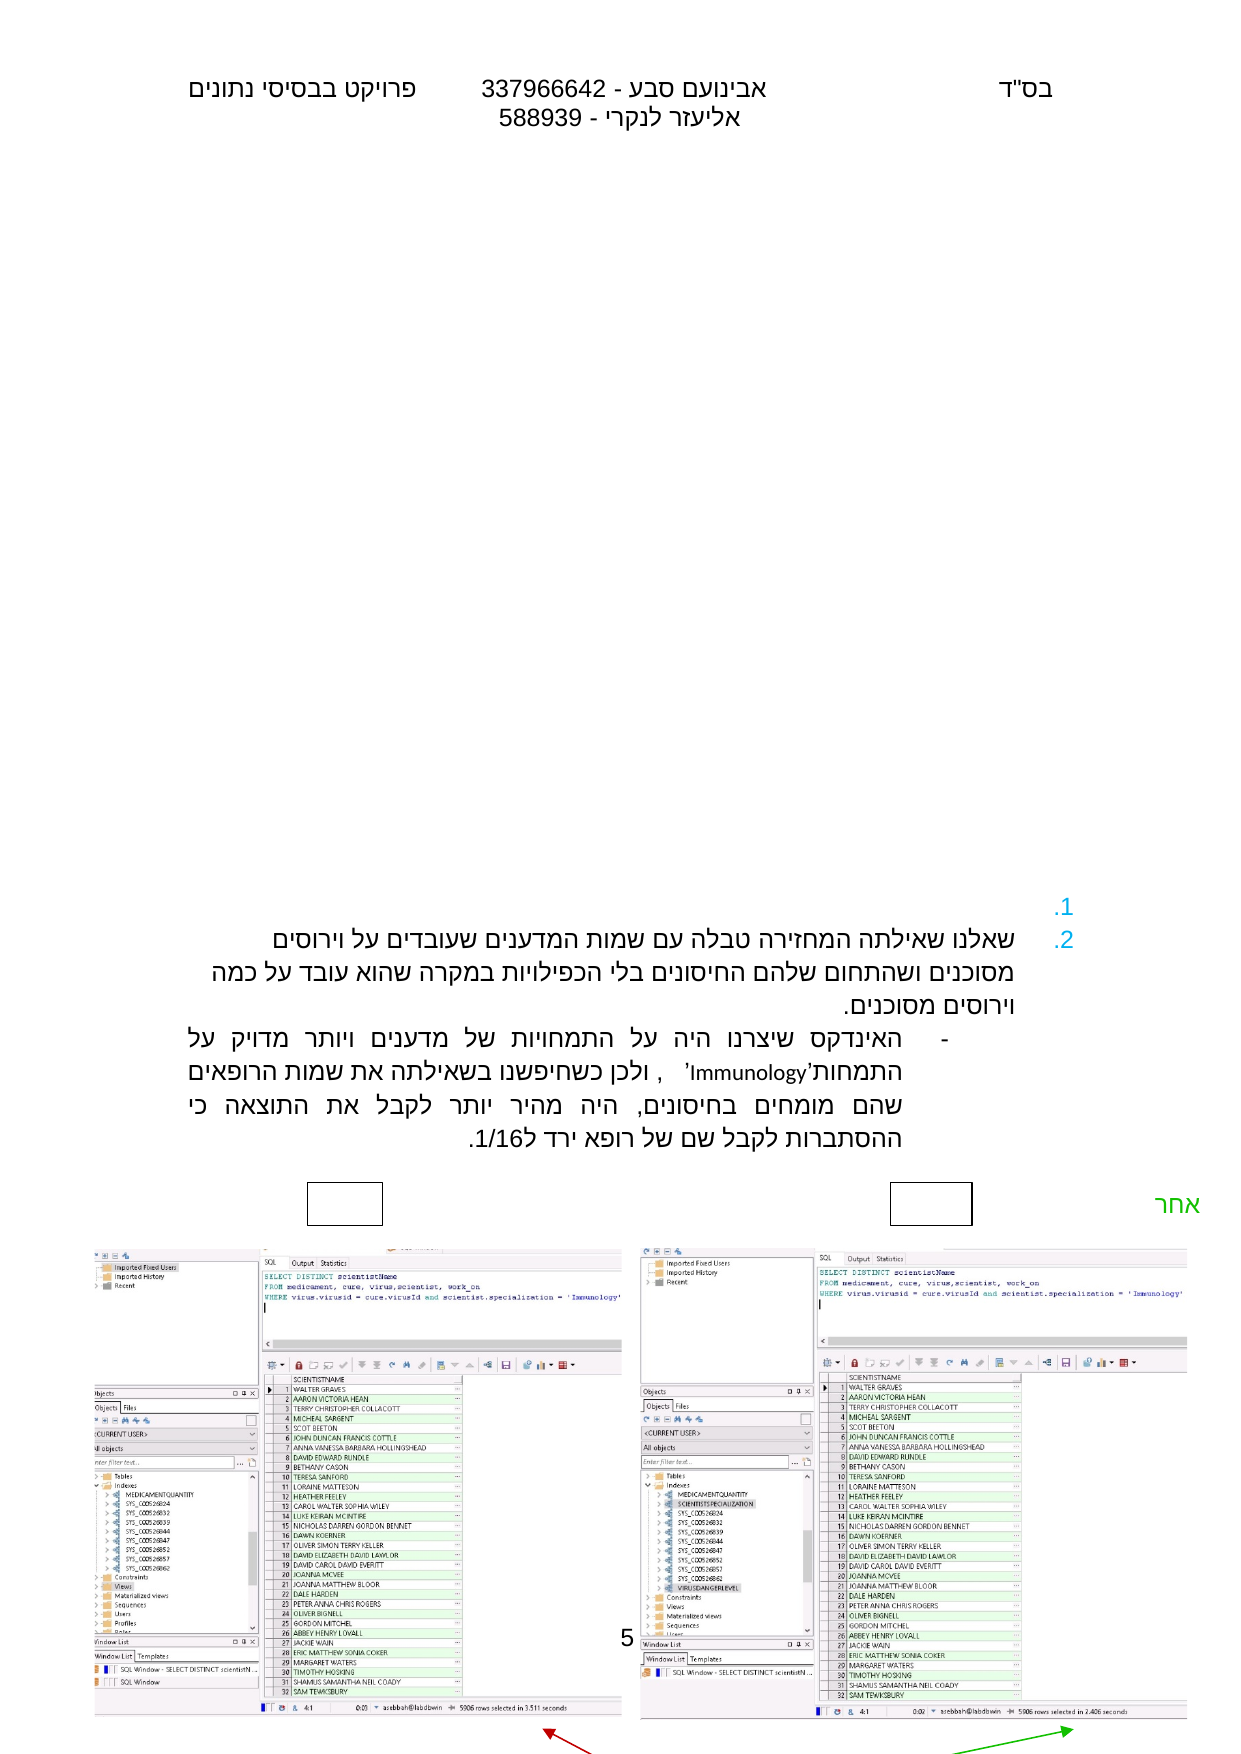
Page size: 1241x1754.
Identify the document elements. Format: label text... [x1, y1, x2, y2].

list שאלנו שאילתה המחזירה טבלה עם שמות המדענים שעובדים על וירוסים מסוכנים ושהתחום שלהם החיסונים בלי הכפילויות במקרה שהוא עובד על כמה וירוסים מסוכנים. [187, 925, 1053, 1020]
list האינדקס שיצרנו היה על התמחויות של מדענים ויותר מדויק על התמחות’Immunology’ , ולכן כשחיפשנו בשאילתה את שמות הרופאים שהם מומחים בחיסונים, היה מהיר יותר לקבל את התוצאה כי ההסתברות לקבל שם של רופא ירד ל1/16. [187, 1024, 941, 1152]
picture [94, 1249, 622, 1717]
picture [640, 1248, 1188, 1720]
